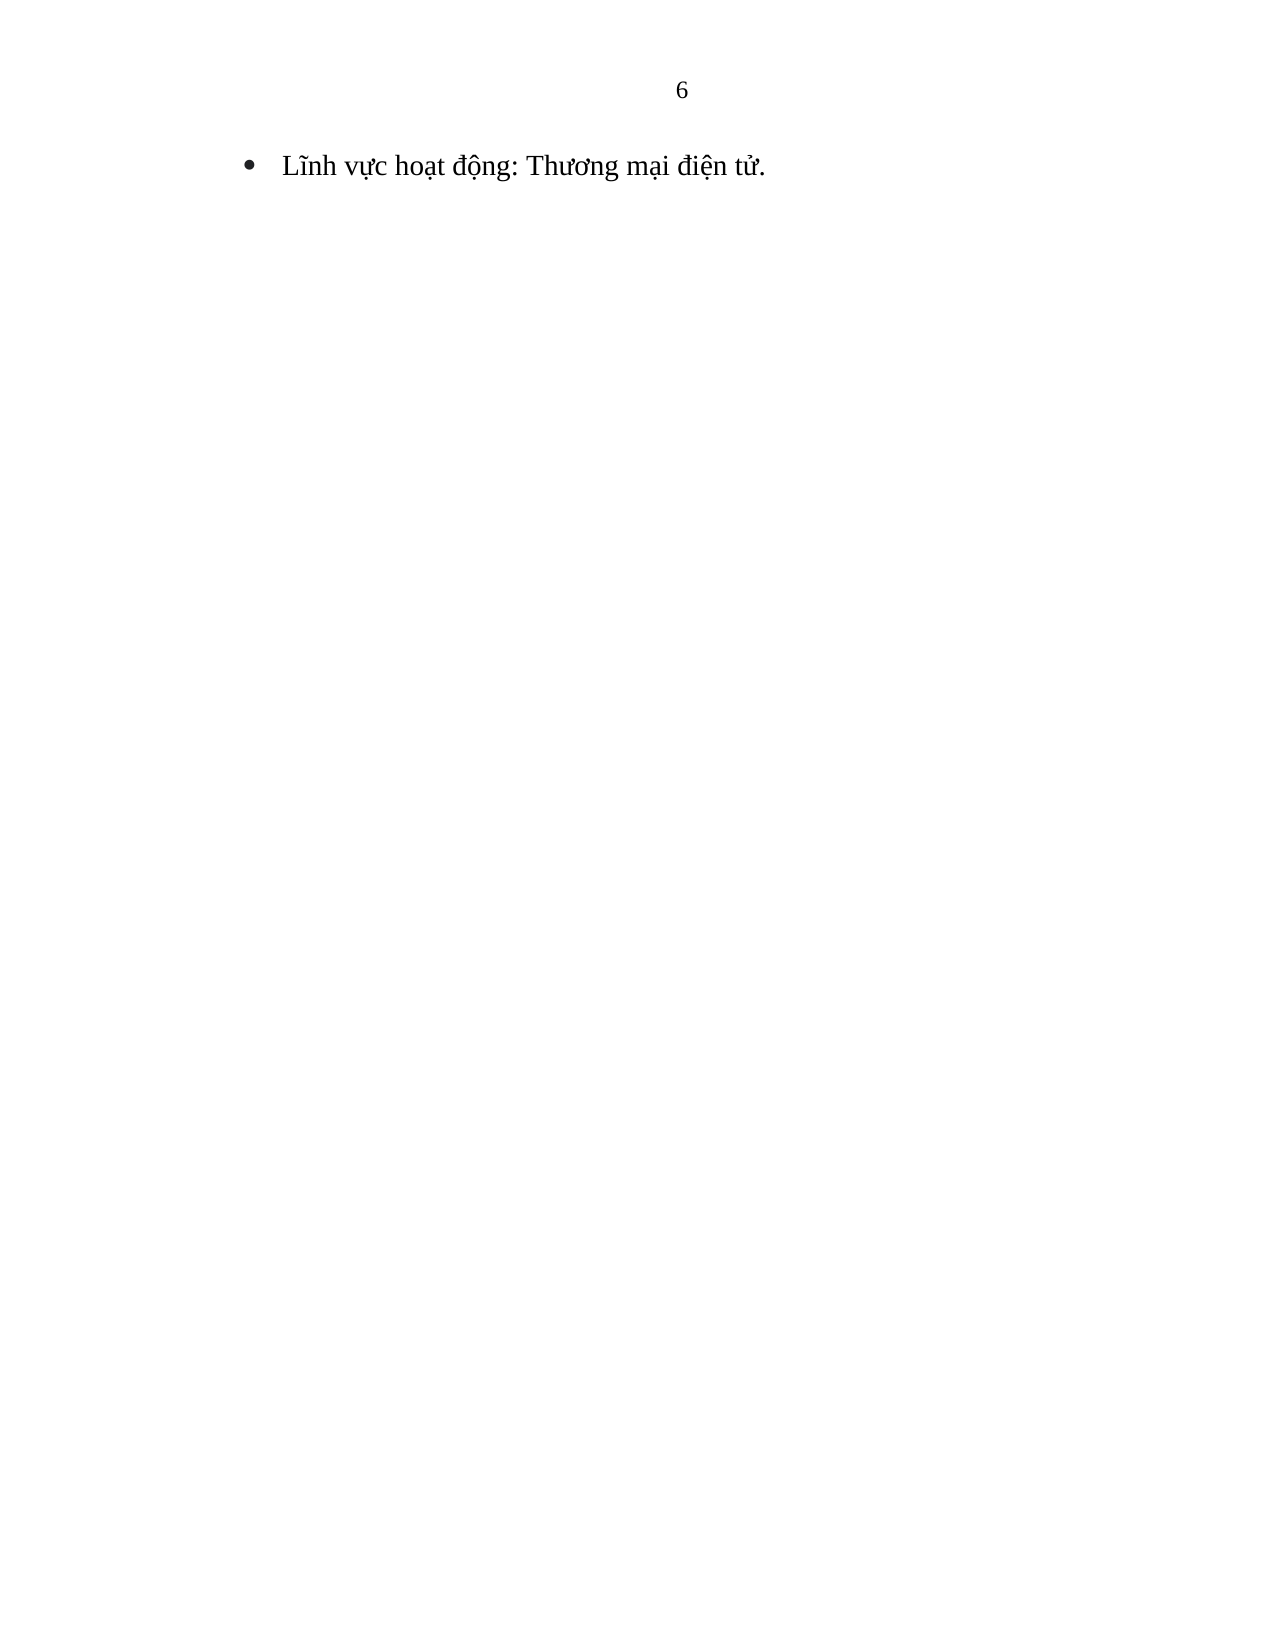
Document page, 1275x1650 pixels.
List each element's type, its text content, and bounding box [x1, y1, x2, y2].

list Lĩnh vực hoạt động: Thương mại điện tử. [244, 148, 1157, 181]
